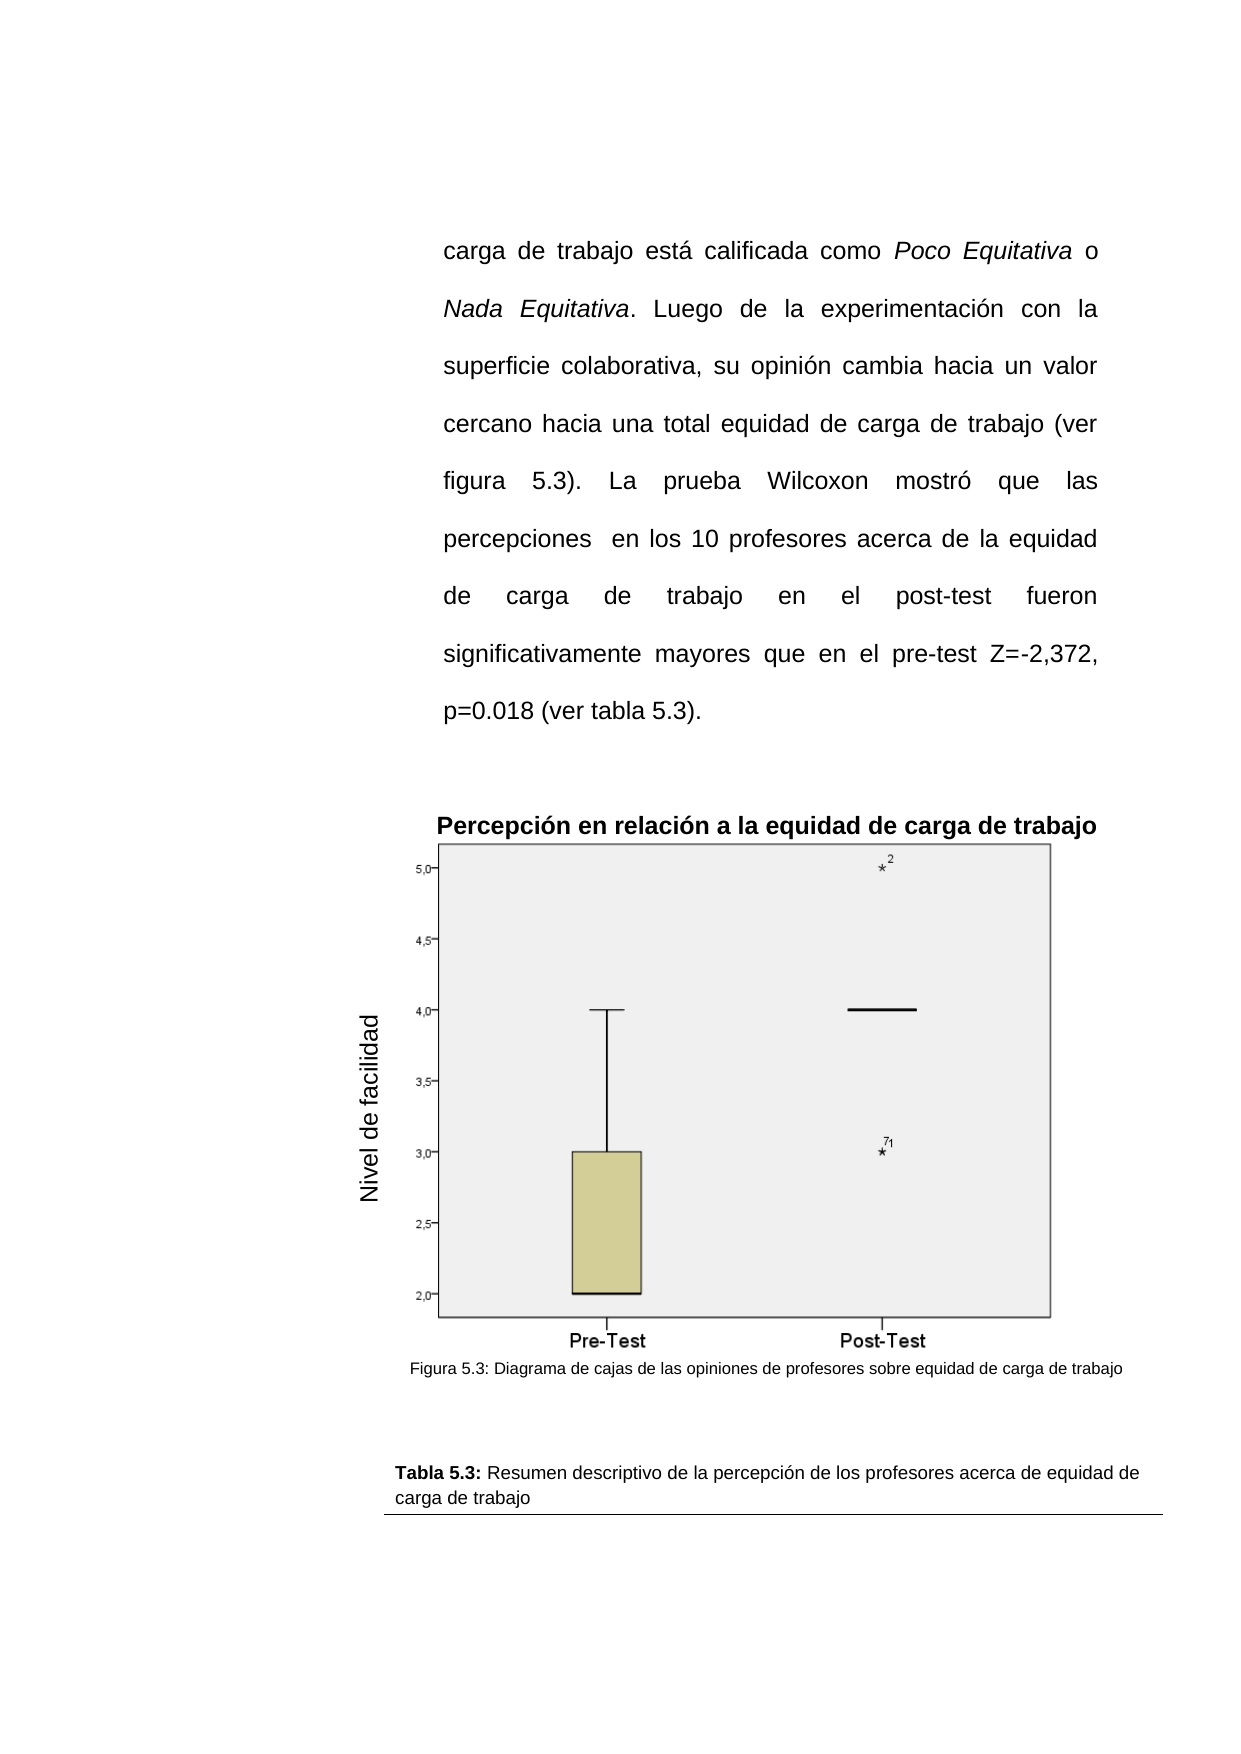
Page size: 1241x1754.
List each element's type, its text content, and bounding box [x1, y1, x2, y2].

picture [409, 840, 1058, 1359]
table_header Percepción en relación a la equidad de carga de trabajo [339, 811, 1136, 840]
table_header Tabla 5.3: Resumen descriptivo de la percepción de los profesores acerca de equidad de carga de trabajo [384, 1462, 1162, 1513]
table_cell Nivel de facilidad [339, 840, 398, 1378]
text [443, 236, 1098, 725]
table_cell Figura 5.3: Diagrama de cajas de las opiniones de profesores sobre equidad de carga de trabajo [398, 840, 1136, 1378]
